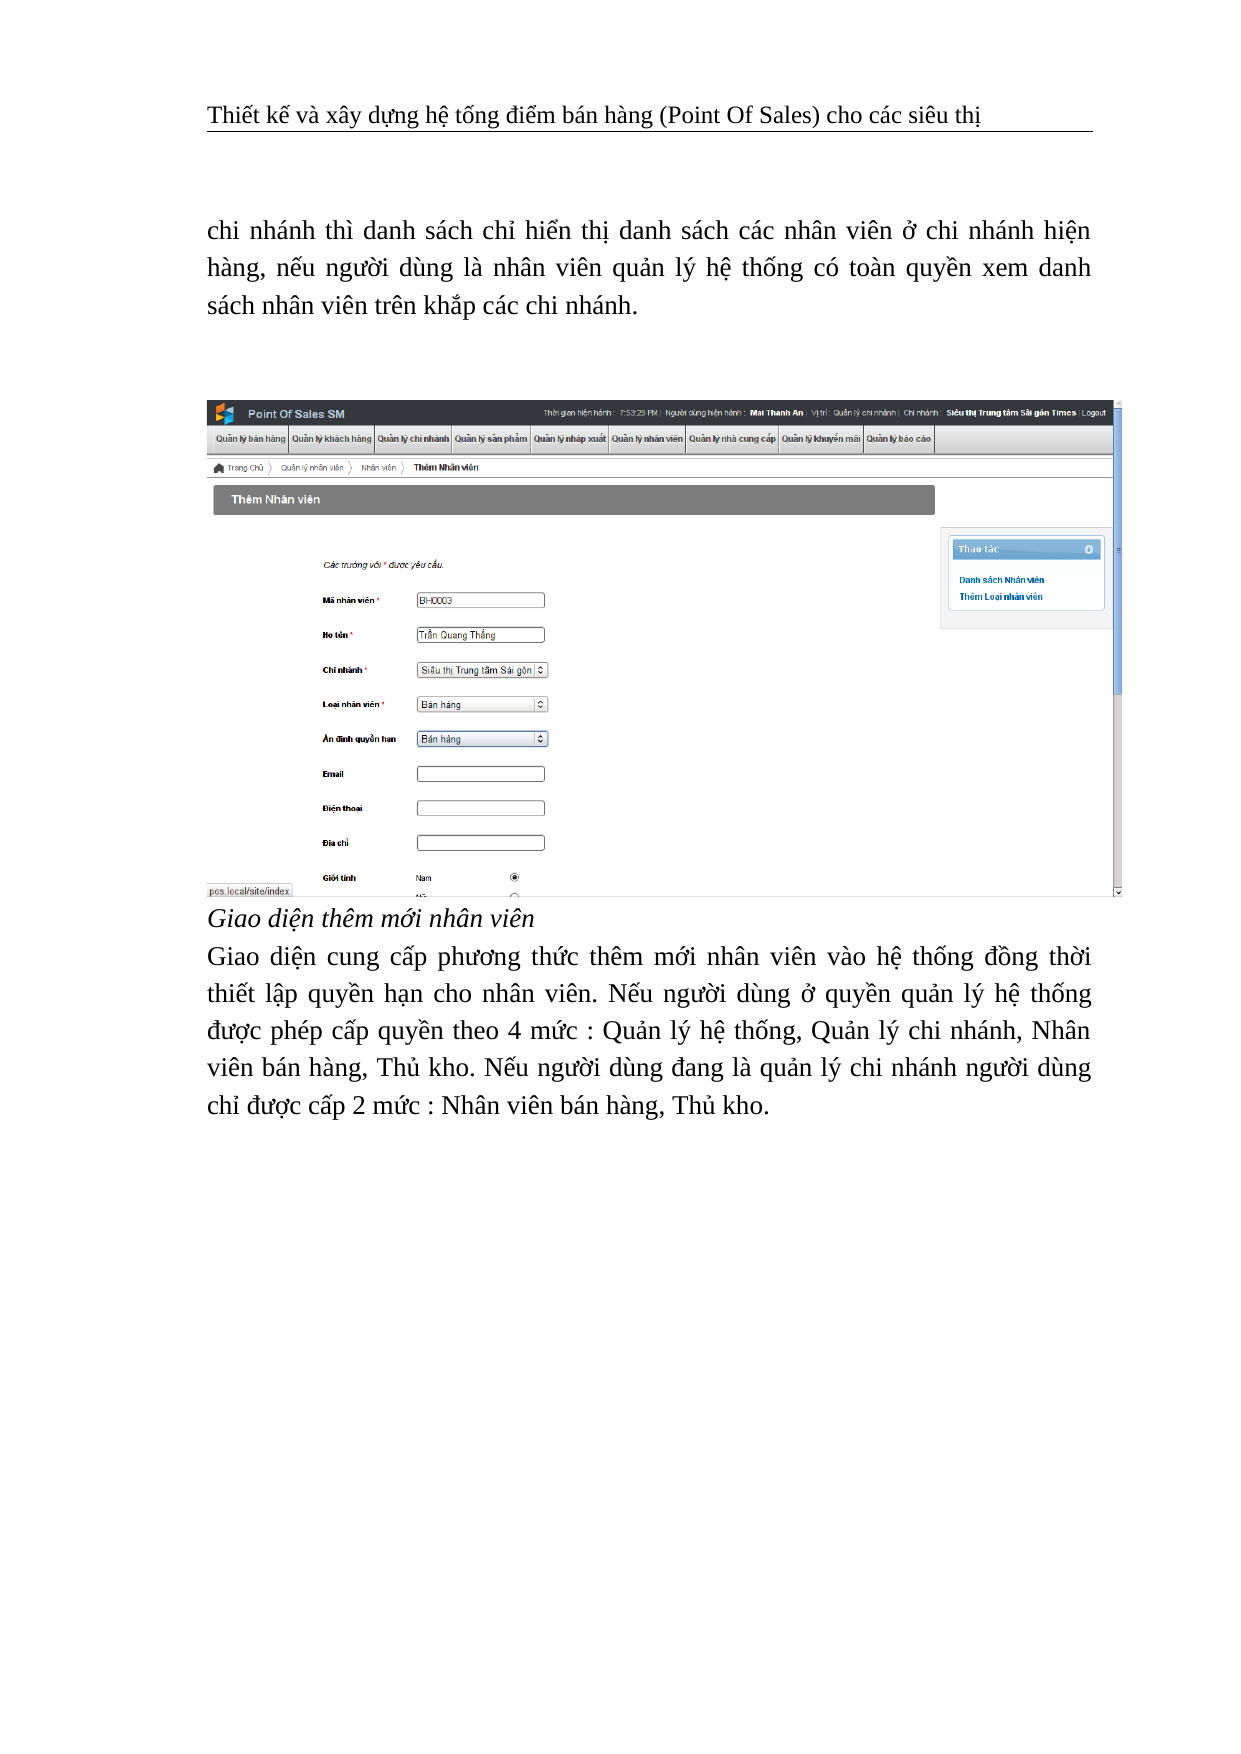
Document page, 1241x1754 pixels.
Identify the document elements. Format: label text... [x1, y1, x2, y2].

text Giao diện thêm mới nhân viên [207, 902, 1093, 933]
picture [206, 400, 1123, 897]
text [207, 214, 1093, 320]
text Giao diện cung cấp phương thức thêm mới nhân viên vào hệ thống đồng thời thiết lập quyền hạn cho nhân viên. Nếu người dùng ở quyền quản lý hệ thống được phép cấp quyền theo 4 mức : Quản lý hệ thống, Quản lý chi nhánh, Nhân viên bán hàng, Thủ kho. Nếu người dùng đang là quản lý chi nhánh người dùng chỉ được cấp 2 mức : Nhân viên bán hàng, Thủ kho. [207, 940, 1093, 1120]
